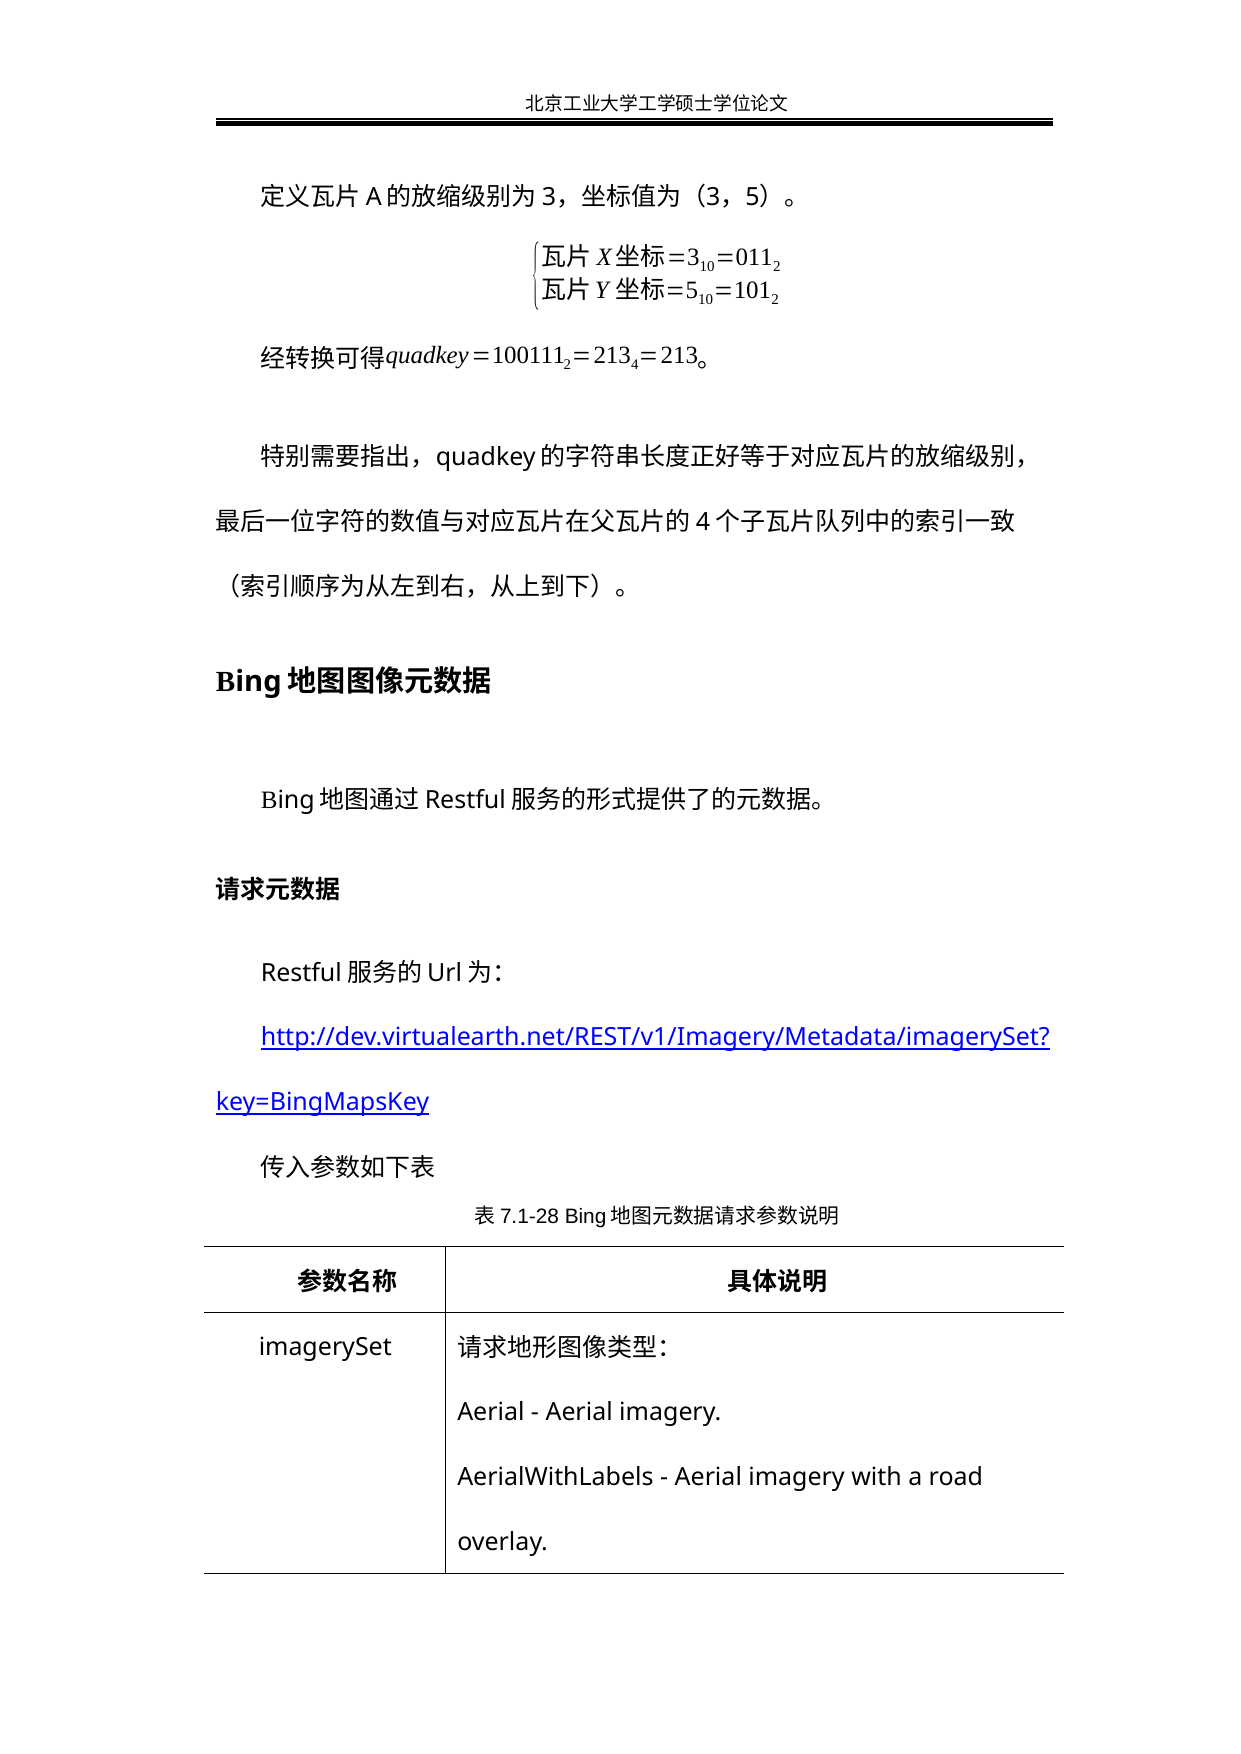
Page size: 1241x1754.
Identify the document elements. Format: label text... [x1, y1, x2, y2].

text Restful服务的Url为： [216, 938, 1053, 1003]
text 经转换可得。 [216, 324, 1053, 389]
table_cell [446, 1313, 1064, 1573]
text http://dev.virtualearth.net/REST/v1/Imagery/Metadata/imagerySet?key=BingMapsKey [216, 1003, 1053, 1133]
table_header 具体说明 [446, 1247, 1064, 1312]
table_cell imagerySet [204, 1313, 445, 1573]
text 特别需要指出，quadkey的字符串长度正好等于对应瓦片的放缩级别，最后一位字符的数值与对应瓦片在父瓦片的4个子瓦片队列中的索引一致（索引顺序为从左到右，从上到下）。 [216, 422, 1053, 617]
table_header 参数名称 [204, 1247, 445, 1312]
subtitle 请求元数据 [216, 855, 1053, 920]
text 定义瓦片A的放缩级别为3，坐标值为（3，5）。 [216, 162, 1053, 227]
text 传入参数如下表 [216, 1133, 1053, 1198]
text Bing地图通过Restful服务的形式提供了的元数据。 [216, 765, 1053, 830]
subtitle Bing地图图像元数据 [216, 646, 1053, 711]
